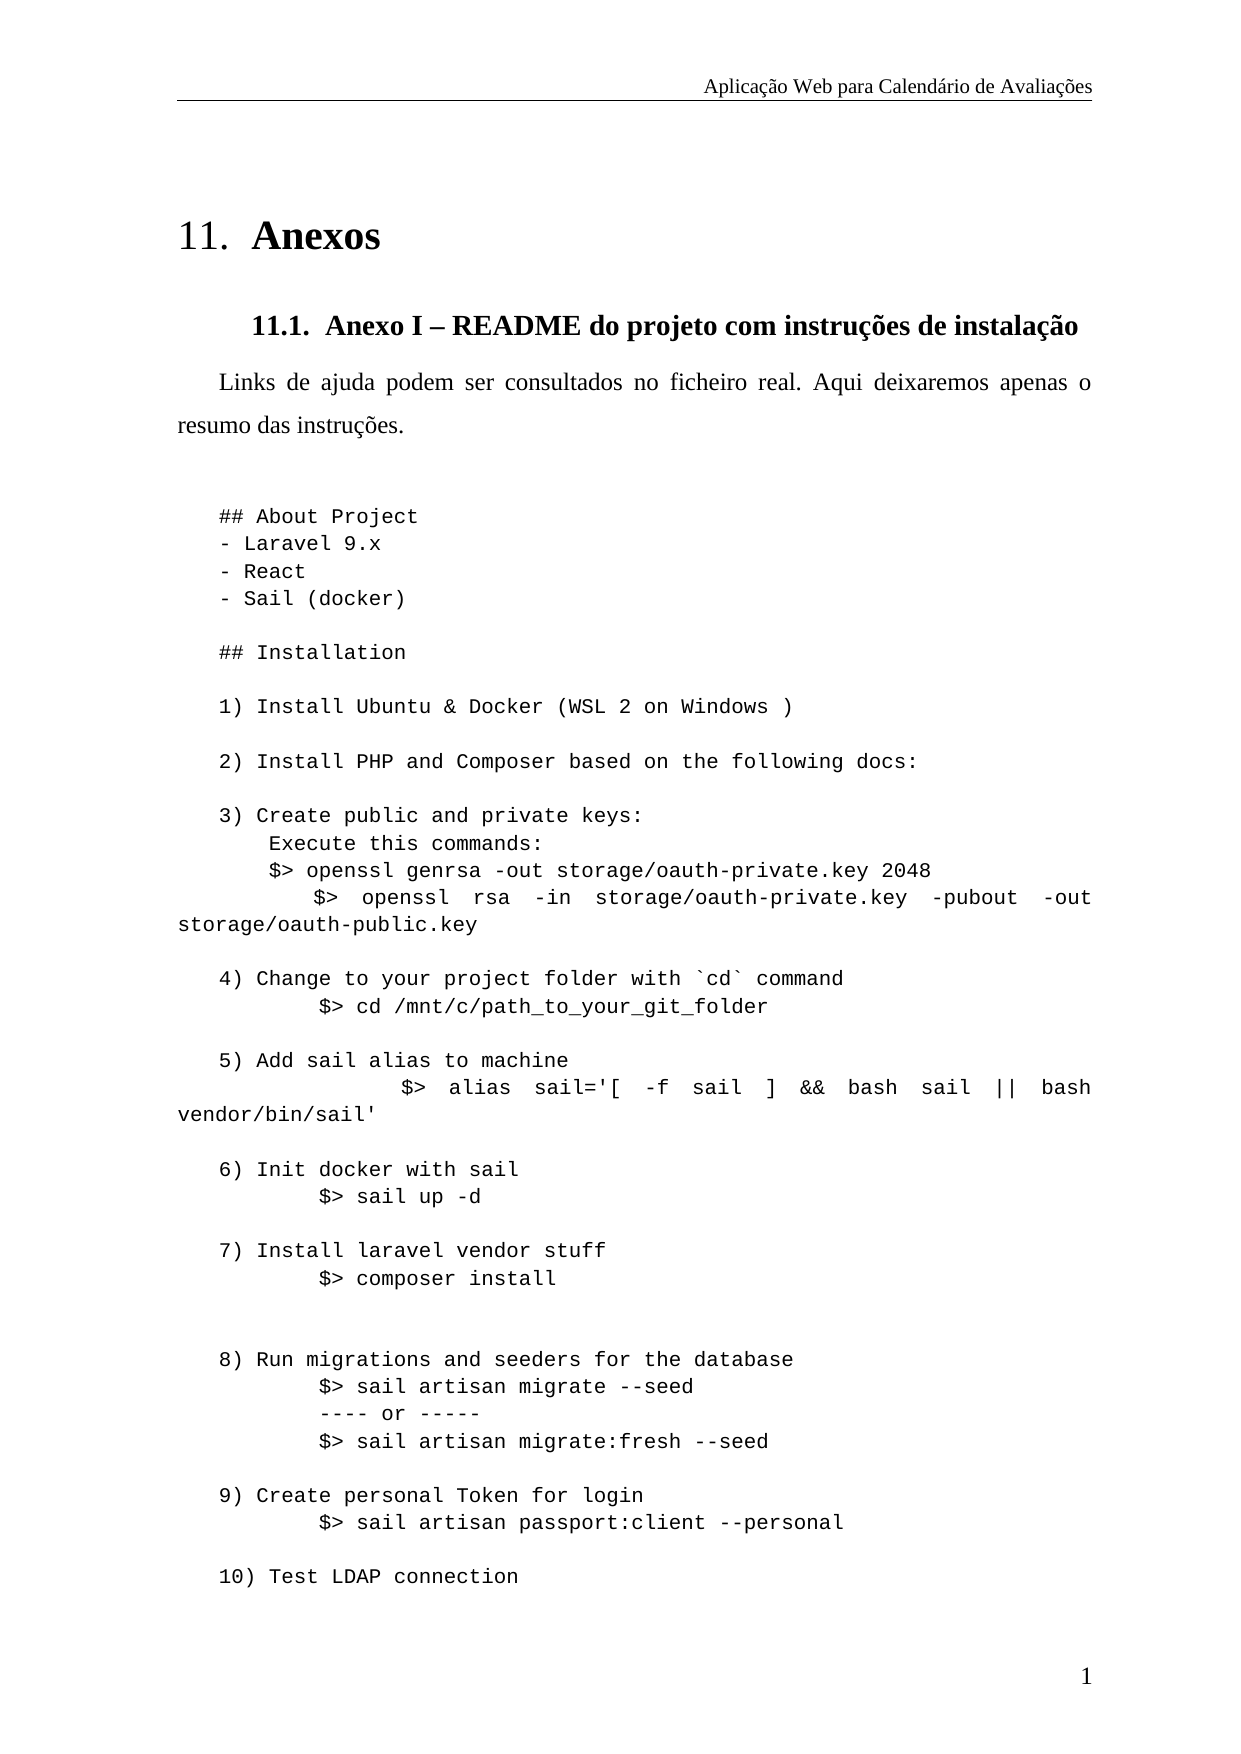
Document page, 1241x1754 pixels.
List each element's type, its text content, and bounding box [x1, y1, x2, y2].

text $> sail artisan migrate --seed [177, 1376, 1092, 1400]
text 5) Add sail alias to machine [177, 1050, 1092, 1074]
text ---- or ----- [177, 1403, 1092, 1427]
text ## Installation [177, 642, 1092, 666]
text - Laravel 9.x [177, 533, 1092, 557]
text - Sail (docker) [177, 588, 1092, 611]
text Links de ajuda podem ser consultados no ficheiro real. Aqui deixaremos apenas o resumo das instruções. [177, 367, 1092, 438]
subtitle Anexos [177, 210, 1092, 258]
text 9) Create personal Token for login [177, 1485, 1092, 1509]
text 10) Test LDAP connection [177, 1567, 1092, 1590]
text ## About Project [177, 506, 1092, 530]
text 7) Install laravel vendor stuff [177, 1240, 1092, 1264]
text $> openssl genrsa -out storage/oauth-private.key 2048 [177, 860, 1092, 883]
text $> openssl rsa -in storage/oauth-private.key -pubout -out storage/oauth-public.key [177, 887, 1092, 938]
subtitle Anexo I – README do projeto com instruções de instalação [251, 308, 1092, 342]
text $> sail artisan migrate:fresh --seed [177, 1431, 1092, 1454]
text $> sail artisan passport:client --personal [177, 1512, 1092, 1536]
text $> sail up -d [177, 1186, 1092, 1209]
text $> composer install [177, 1267, 1092, 1291]
text Execute this commands: [177, 832, 1092, 856]
text 8) Run migrations and seeders for the database [177, 1349, 1092, 1373]
text 4) Change to your project folder with `cd` command [177, 968, 1092, 992]
text $> alias sail='[ -f sail ] && bash sail || bash vendor/bin/sail' [177, 1077, 1092, 1128]
text 3) Create public and private keys: [177, 805, 1092, 829]
text 2) Install PHP and Composer based on the following docs: [177, 751, 1092, 774]
text - React [177, 561, 1092, 584]
text $> cd /mnt/c/path_to_your_git_folder [177, 996, 1092, 1019]
text 1) Install Ubuntu & Docker (WSL 2 on Windows ) [177, 697, 1092, 720]
text 6) Init docker with sail [177, 1159, 1092, 1182]
